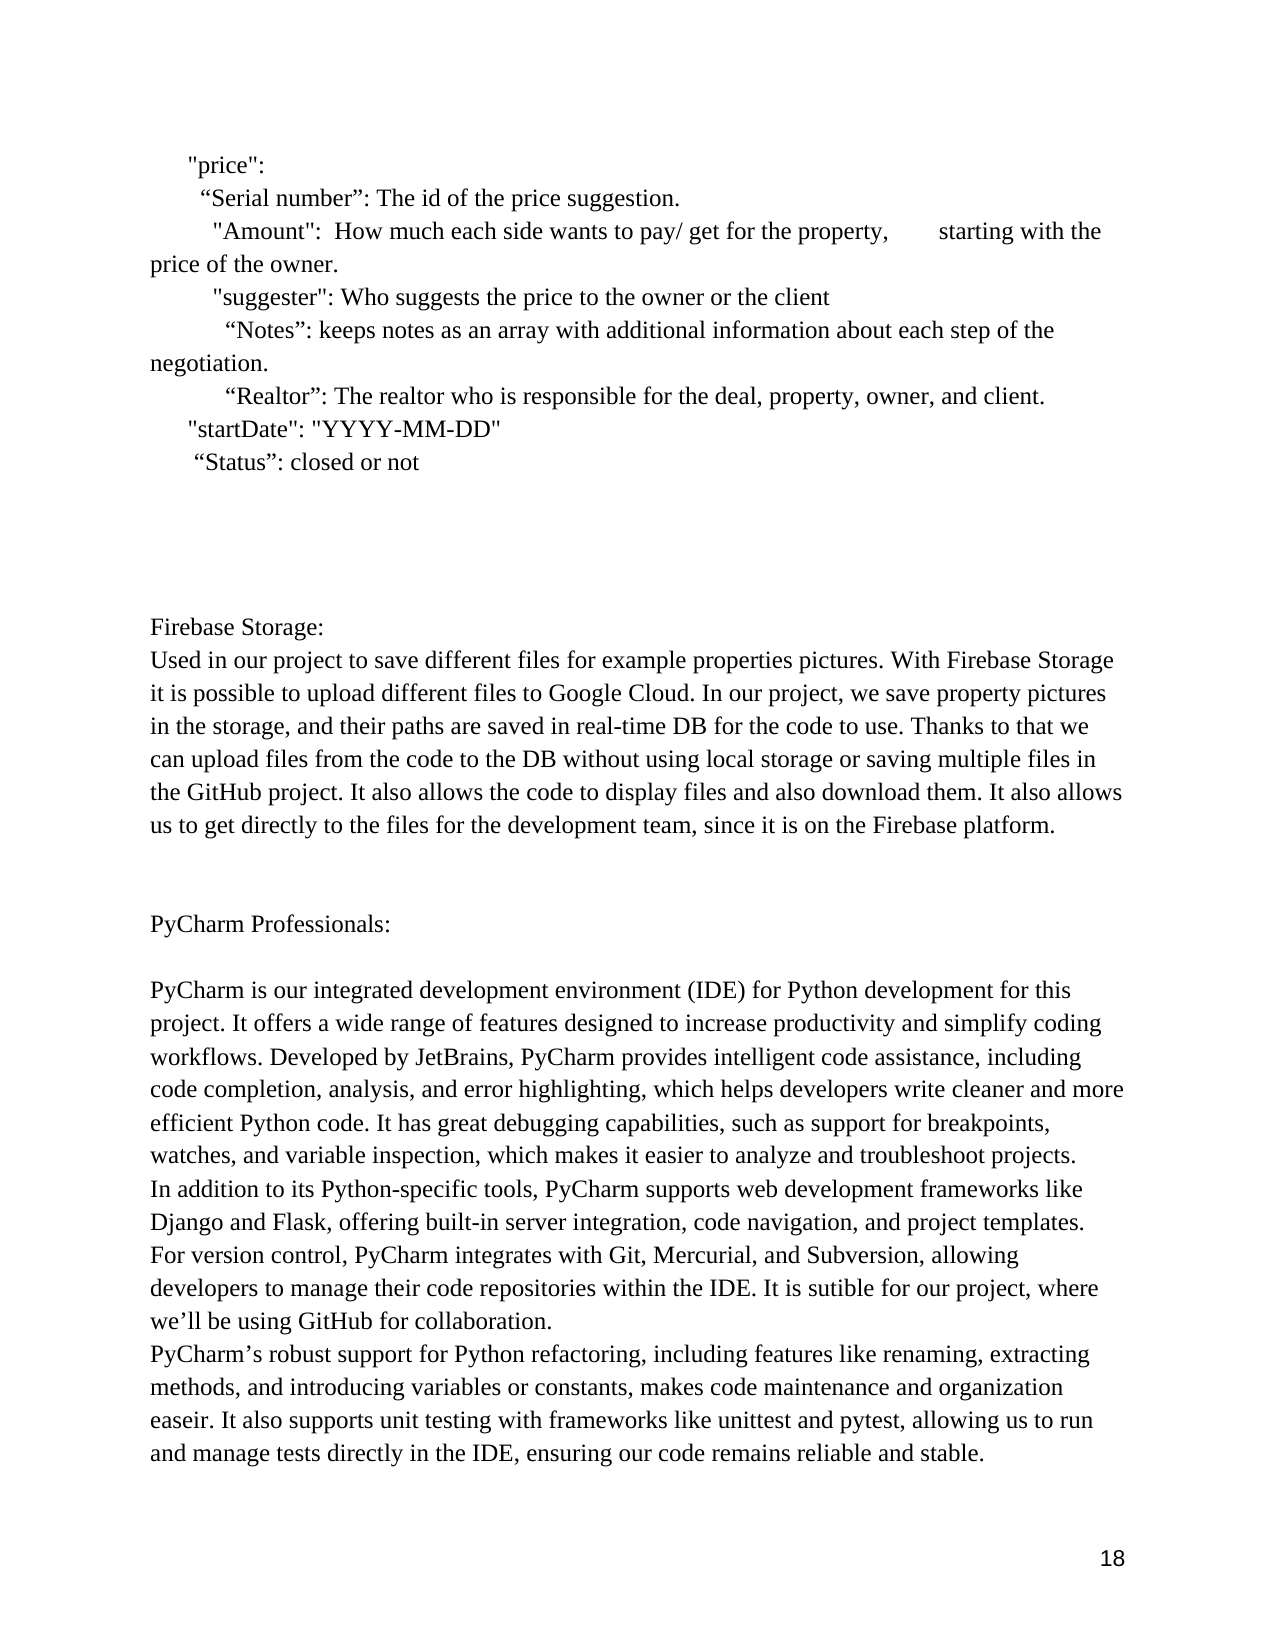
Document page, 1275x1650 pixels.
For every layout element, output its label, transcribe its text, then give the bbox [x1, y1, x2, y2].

text In addition to its Python-specific tools, PyCharm supports web development frameworks like Django and Flask, offering built-in server integration, code navigation, and project templates. For version control, PyCharm integrates with Git, Mercurial, and Subversion, allowing developers to manage their code repositories within the IDE. It is sutible for our project, where we’ll be using GitHub for collaboration. [150, 1174, 1125, 1334]
text Firebase Storage: [150, 612, 1125, 641]
text PyCharm’s robust support for Python refactoring, including features like renaming, extracting methods, and introducing variables or constants, makes code maintenance and organization easeir. It also supports unit testing with frameworks like unittest and pytest, allowing us to run and manage tests directly in the IDE, ensuring our code remains reliable and stable. [150, 1339, 1125, 1467]
text "price": [150, 150, 1125, 179]
text “Serial number”: The id of the price suggestion. [150, 183, 1125, 212]
text "Amount": How much each side wants to pay/ get for the property, starting with the price of the owner. [150, 216, 1125, 278]
text “Realtor”: The realtor who is responsible for the deal, property, owner, and client. [150, 381, 1125, 410]
text PyCharm is our integrated development environment (IDE) for Python development for this project. It offers a wide range of features designed to increase productivity and simplify coding workflows. Developed by JetBrains, PyCharm provides intelligent code assistance, including code completion, analysis, and error highlighting, which helps developers write cleaner and more efficient Python code. It has great debugging capabilities, such as support for breakpoints, watches, and variable inspection, which makes it easier to analyze and troubleshoot projects. [150, 976, 1125, 1169]
text Used in our project to save different files for example properties pictures. With Firebase Storage it is possible to upload different files to Google Cloud. In our project, we save property pictures in the storage, and their paths are saved in real-time DB for the code to use. Thanks to that we can upload files from the code to the DB without using local storage or saving multiple files in the GitHub project. It also allows the code to display files and also download them. It also allows us to get directly to the files for the development team, since it is on the Firebase platform. [150, 645, 1125, 839]
text “Notes”: keeps notes as an array with additional information about each step of the negotiation. [150, 315, 1125, 377]
text "suggester": Who suggests the price to the owner or the client [150, 282, 1125, 311]
text PyCharm Professionals: [150, 909, 1125, 938]
text "startDate": "YYYY-MM-DD" “Status”: closed or not [150, 414, 1125, 476]
